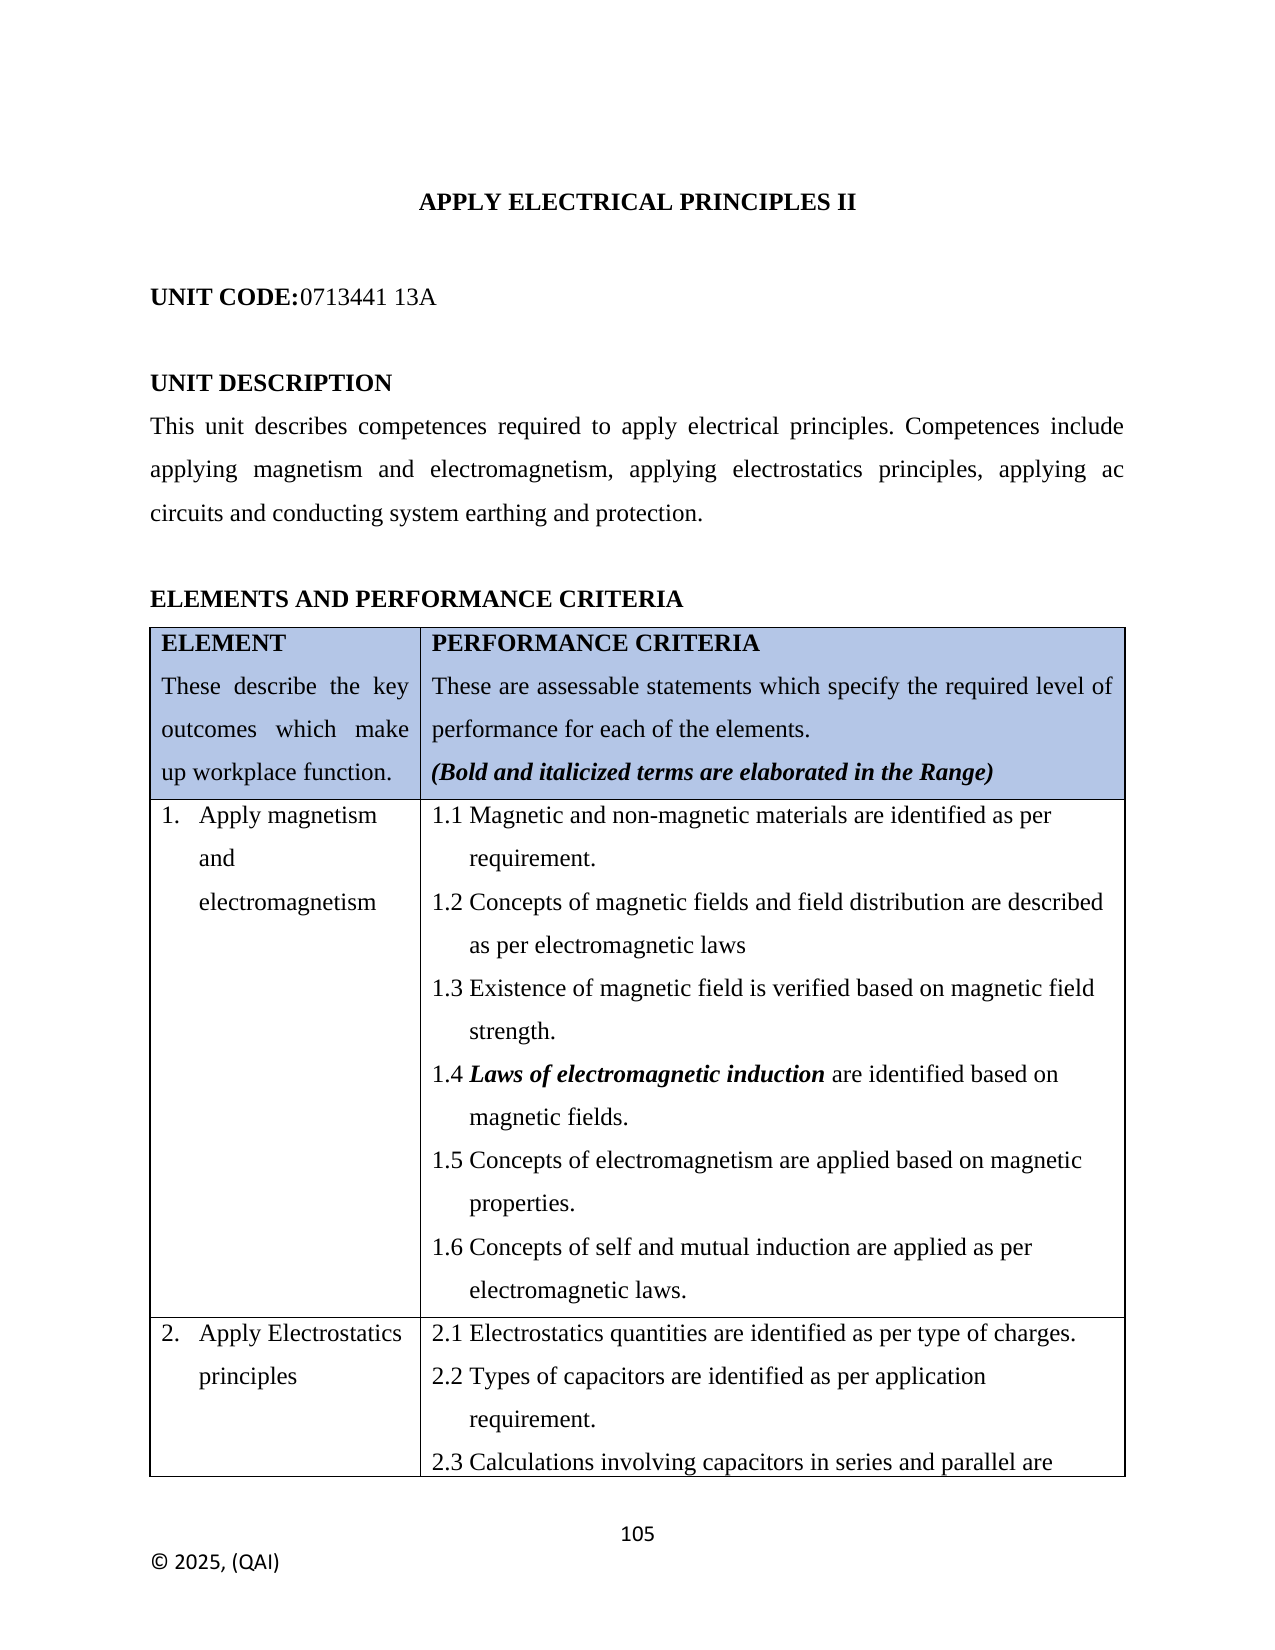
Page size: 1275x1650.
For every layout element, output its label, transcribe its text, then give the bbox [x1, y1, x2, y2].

table_header PERFORMANCE CRITERIA These are assessable statements which specify the required level of performance for each of the elements. (Bold and italicized terms are elaborated in the Range) [421, 628, 1124, 799]
text This unit describes competences required to apply electrical principles. Competences include applying magnetism and electromagnetism, applying electrostatics principles, applying ac circuits and conducting system earthing and protection. [150, 411, 1125, 526]
text ELEMENTS AND PERFORMANCE CRITERIA [150, 584, 1125, 613]
table_cell Apply Electrostatics principles [151, 1318, 420, 1476]
table_header ELEMENT These describe the key outcomes which make up workplace function. [151, 628, 420, 799]
text UNIT CODE: 0713441 13A [150, 282, 1125, 311]
subtitle APPLY ELECTRICAL PRINCIPLES II [150, 187, 1125, 216]
text UNIT DESCRIPTION [150, 368, 1125, 397]
table_cell Apply magnetism and electromagnetism [151, 800, 420, 1317]
table_cell Magnetic and non-magnetic materials are identified as per requirement. Concepts of magnetic fields and field distribution are described as per electromagnetic laws Existence of magnetic field is verified based on magnetic field strength. Laws of electromagnetic induction are identified based on magnetic fields. Concepts of electromagnetism are applied based on magnetic properties. Concepts of self and mutual induction are applied as per electromagnetic laws. [421, 800, 1124, 1317]
